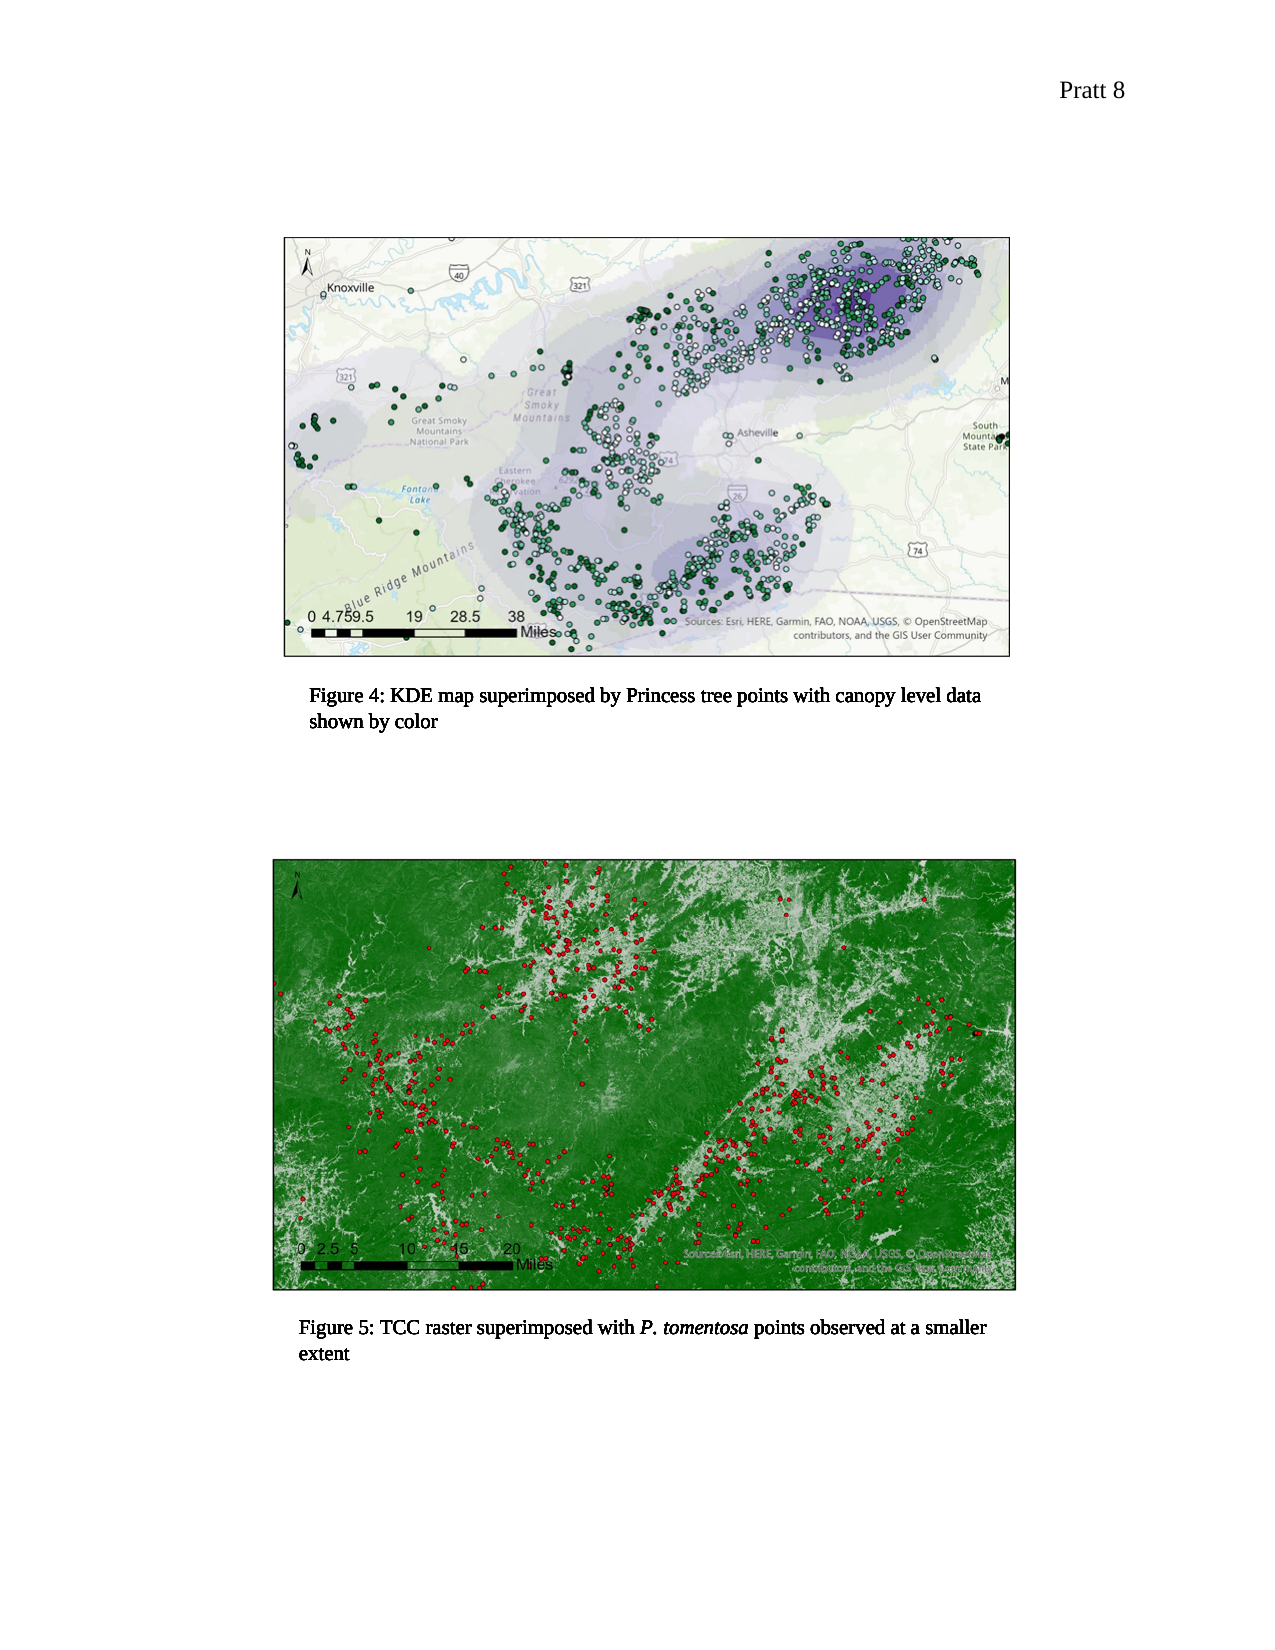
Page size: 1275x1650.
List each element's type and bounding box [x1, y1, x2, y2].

picture [283, 237, 1010, 659]
picture [270, 856, 1019, 1292]
